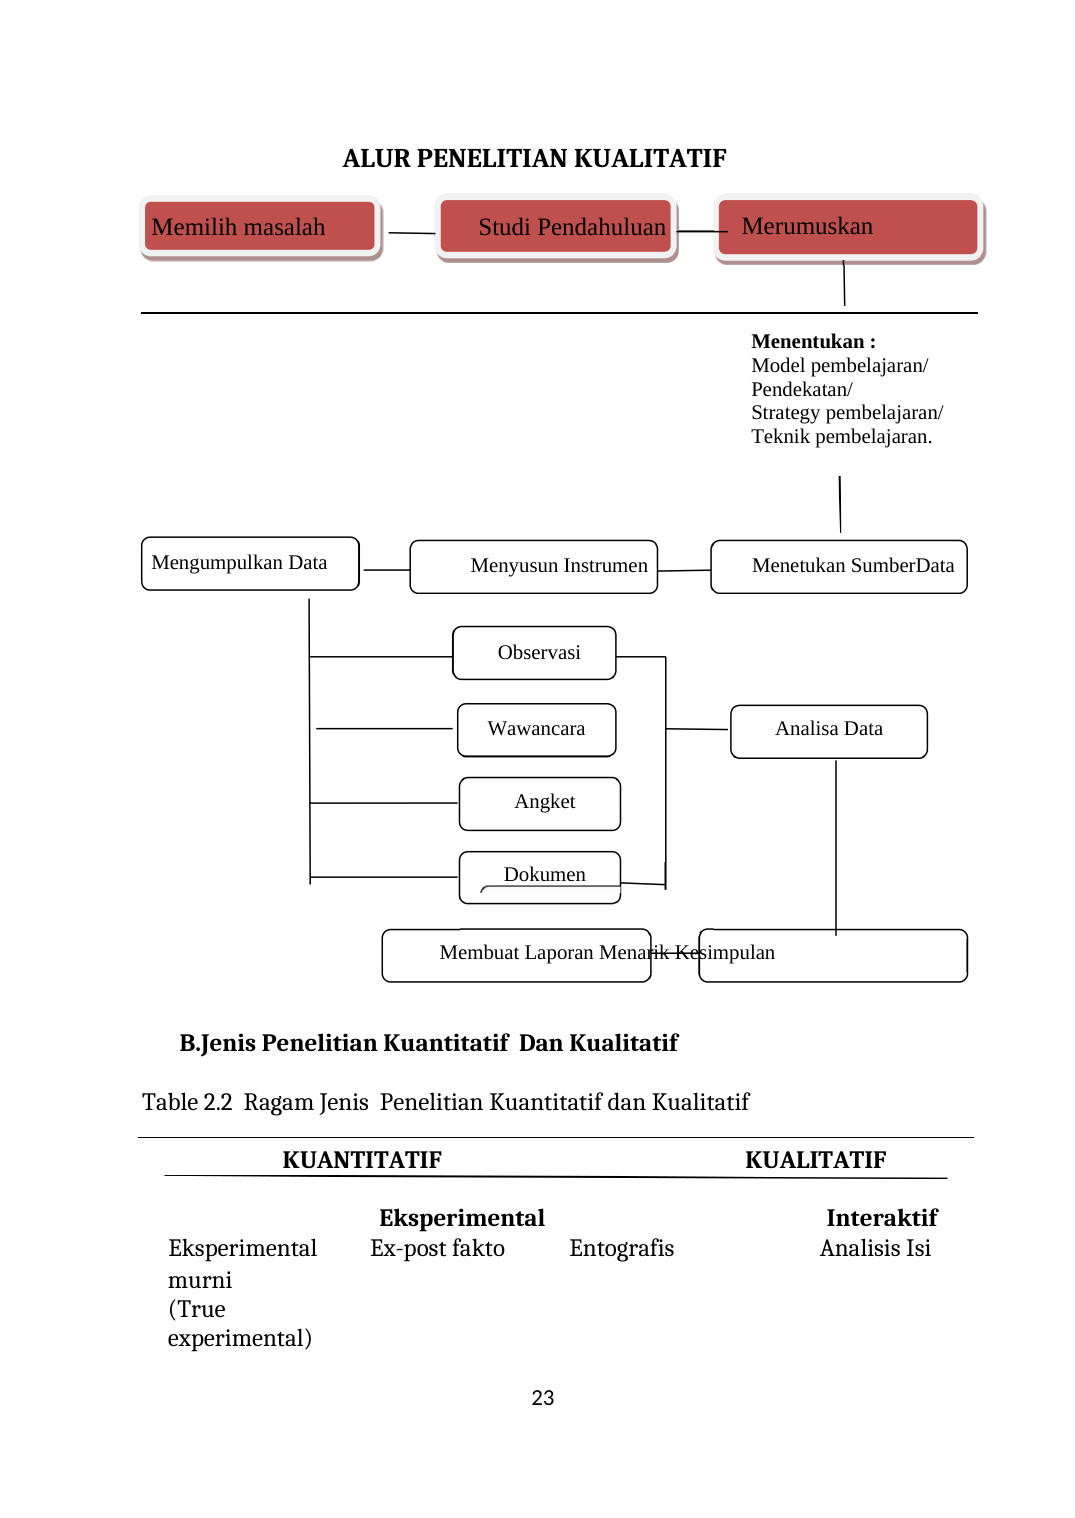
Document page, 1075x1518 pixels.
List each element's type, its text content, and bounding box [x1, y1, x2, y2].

table_header Menyusun Instrumen [420, 546, 698, 583]
table_cell Ex-post fakto [347, 1233, 556, 1264]
table_cell Entografis [556, 1233, 765, 1264]
table_header Merumuskan [699, 208, 977, 312]
text Dokumen [142, 864, 586, 885]
table_header Menetukan SumberData [699, 546, 977, 583]
table_header Mengumpulkan Data [141, 546, 420, 583]
table_cell Eksperimental [138, 1233, 347, 1264]
table_header Studi Pendahuluan [420, 208, 698, 312]
text murni (True experimental) [168, 1266, 333, 1353]
text Observasi [142, 643, 581, 663]
picture [837, 476, 842, 533]
picture [732, 327, 971, 445]
text Wawancara Analisa Data [487, 718, 978, 740]
table_cell Eksperimental [138, 1204, 556, 1233]
picture [163, 1175, 949, 1179]
picture [137, 193, 988, 307]
table_header KUALITATIF [556, 1138, 974, 1173]
table_cell Eksperimental Non Interaktif Non [138, 1173, 974, 1204]
table_cell Interaktif [556, 1204, 974, 1233]
picture [139, 535, 969, 594]
table_header KUANTITATIF [138, 1138, 556, 1173]
picture [306, 597, 969, 984]
text Membuat Laporan Menarik Kesimpulan [439, 942, 978, 963]
text Table 2.2 Ragam Jenis Penelitian Kuantitatif dan Kualitatif [142, 1091, 978, 1116]
text 23 [142, 1387, 554, 1410]
text ALUR PENELITIAN KUALITATIF [342, 145, 978, 173]
table_header Memilih masalah [141, 208, 420, 312]
text Angket [142, 791, 575, 812]
table_cell Analisis Isi [765, 1233, 974, 1264]
text B.Jenis Penelitian Kuantitatif Dan Kualitatif [179, 1031, 978, 1057]
